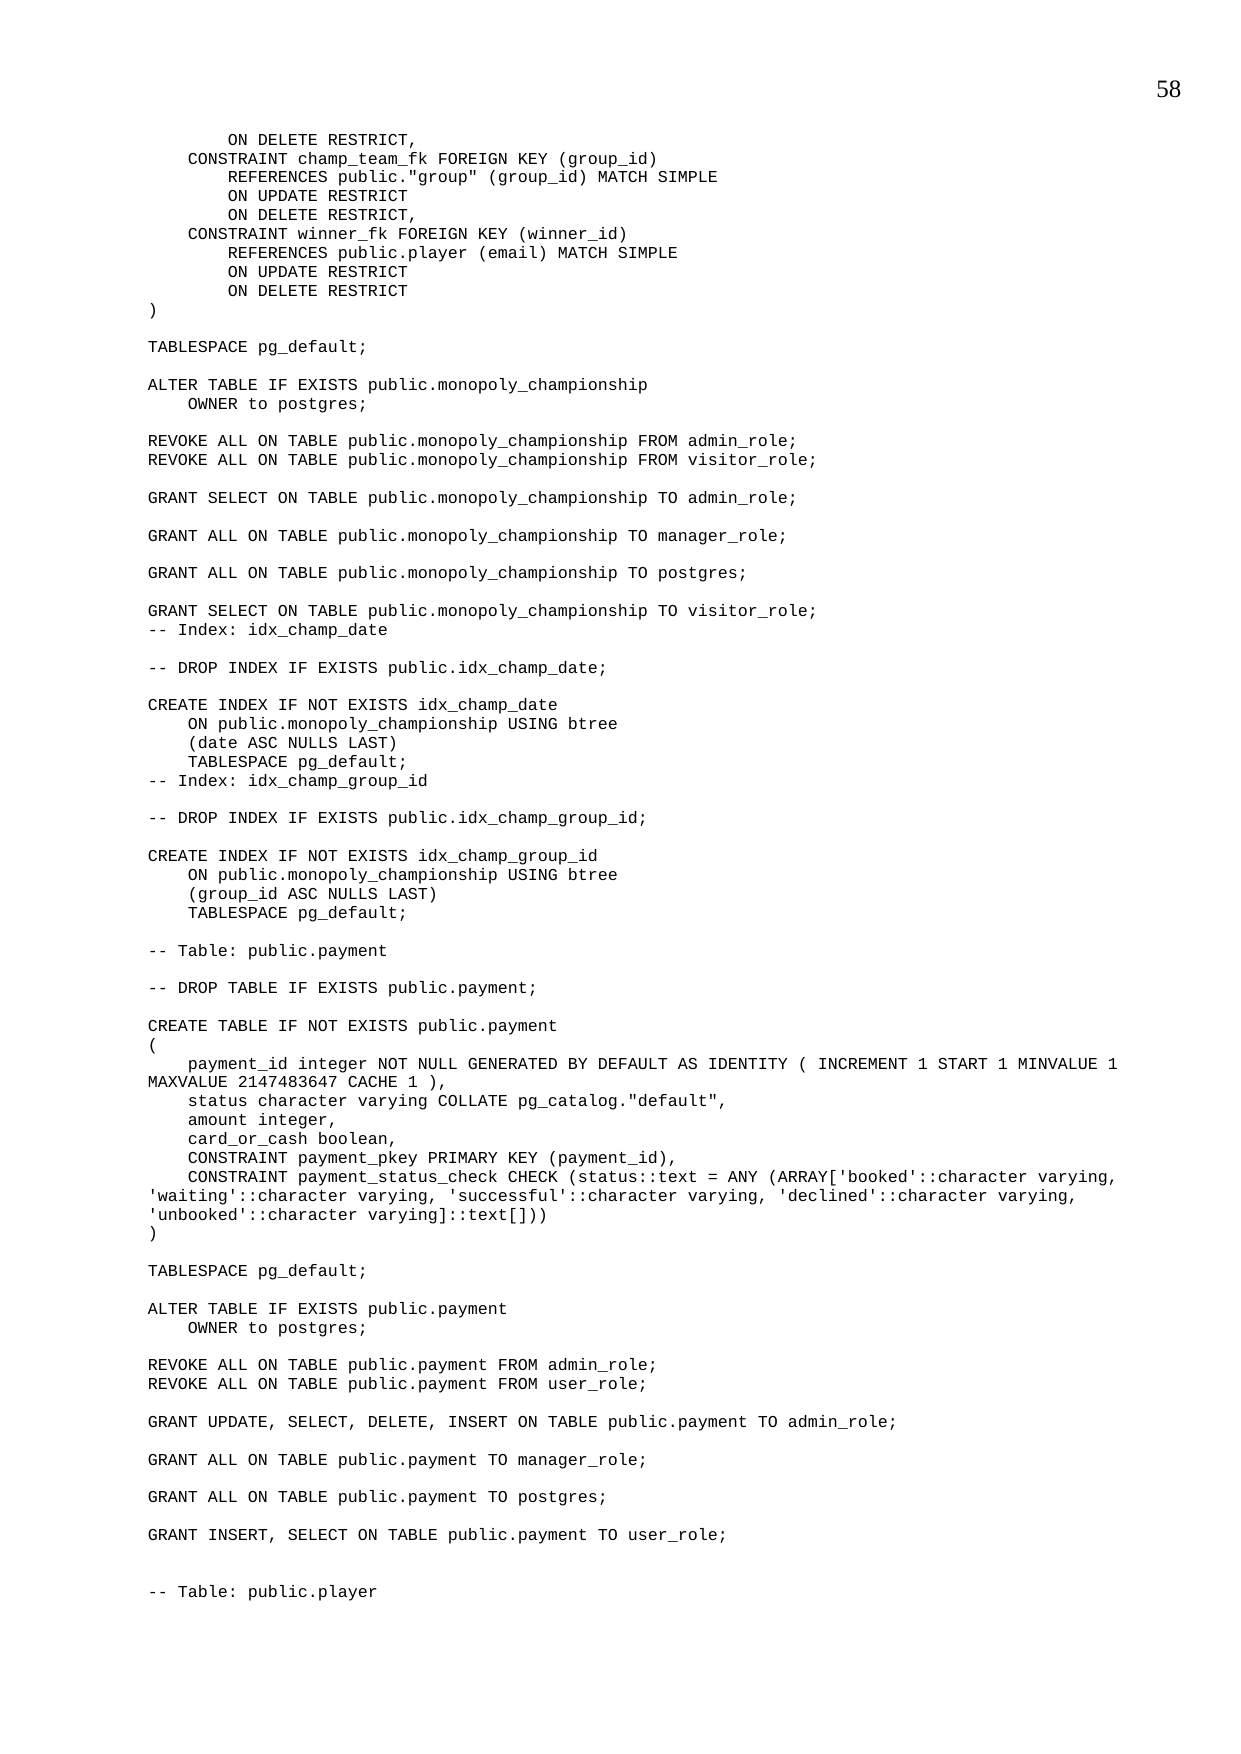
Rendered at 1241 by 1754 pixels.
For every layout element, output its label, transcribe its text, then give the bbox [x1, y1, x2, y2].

text ON public.monopoly_championship USING btree [148, 716, 1181, 735]
text CONSTRAINT champ_team_fk FOREIGN KEY (group_id) [148, 150, 1181, 169]
text -- Index: idx_champ_group_id [148, 772, 1181, 791]
text ON UPDATE RESTRICT [148, 188, 1181, 207]
text GRANT ALL ON TABLE public.payment TO manager_role; [148, 1451, 1181, 1470]
text REVOKE ALL ON TABLE public.monopoly_championship FROM admin_role; [148, 433, 1181, 452]
text -- DROP INDEX IF EXISTS public.idx_champ_group_id; [148, 810, 1181, 829]
text OWNER to postgres; [148, 1319, 1181, 1338]
text amount integer, [148, 1112, 1181, 1131]
text GRANT SELECT ON TABLE public.monopoly_championship TO visitor_role; [148, 603, 1181, 622]
text -- Index: idx_champ_date [148, 622, 1181, 640]
text CONSTRAINT payment_status_check CHECK (status::text = ANY (ARRAY['booked'::character varying, 'waiting'::character varying, 'successful'::character varying, 'declined'::character varying, 'unbooked'::character varying]::text[])) [148, 1168, 1181, 1225]
text GRANT ALL ON TABLE public.monopoly_championship TO postgres; [148, 565, 1181, 584]
text -- Table: public.player [148, 1583, 1181, 1602]
text status character varying COLLATE pg_catalog."default", [148, 1093, 1181, 1112]
text ) [148, 301, 1181, 320]
text (group_id ASC NULLS LAST) [148, 886, 1181, 904]
text card_or_cash boolean, [148, 1131, 1181, 1149]
text REFERENCES public."group" (group_id) MATCH SIMPLE [148, 169, 1181, 188]
text GRANT UPDATE, SELECT, DELETE, INSERT ON TABLE public.payment TO admin_role; [148, 1413, 1181, 1432]
text TABLESPACE pg_default; [148, 1263, 1181, 1281]
text TABLESPACE pg_default; [148, 753, 1181, 772]
text (date ASC NULLS LAST) [148, 735, 1181, 753]
text REFERENCES public.player (email) MATCH SIMPLE [148, 244, 1181, 263]
text GRANT INSERT, SELECT ON TABLE public.payment TO user_role; [148, 1527, 1181, 1545]
text ON DELETE RESTRICT, [148, 207, 1181, 226]
text ON public.monopoly_championship USING btree [148, 867, 1181, 886]
text ON DELETE RESTRICT [148, 282, 1181, 301]
text CREATE TABLE IF NOT EXISTS public.payment [148, 1017, 1181, 1036]
text ON UPDATE RESTRICT [148, 263, 1181, 282]
text REVOKE ALL ON TABLE public.payment FROM admin_role; [148, 1357, 1181, 1376]
text CONSTRAINT payment_pkey PRIMARY KEY (payment_id), [148, 1149, 1181, 1168]
text CREATE INDEX IF NOT EXISTS idx_champ_group_id [148, 848, 1181, 867]
text -- Table: public.payment [148, 942, 1181, 961]
text CONSTRAINT winner_fk FOREIGN KEY (winner_id) [148, 226, 1181, 244]
text GRANT ALL ON TABLE public.monopoly_championship TO manager_role; [148, 527, 1181, 546]
text ALTER TABLE IF EXISTS public.payment [148, 1300, 1181, 1319]
text ON DELETE RESTRICT, [148, 131, 1181, 150]
text REVOKE ALL ON TABLE public.monopoly_championship FROM visitor_role; [148, 452, 1181, 471]
text -- DROP INDEX IF EXISTS public.idx_champ_date; [148, 659, 1181, 678]
text OWNER to postgres; [148, 395, 1181, 414]
text TABLESPACE pg_default; [148, 339, 1181, 358]
text ) [148, 1225, 1181, 1244]
text payment_id integer NOT NULL GENERATED BY DEFAULT AS IDENTITY ( INCREMENT 1 START 1 MINVALUE 1 MAXVALUE 2147483647 CACHE 1 ), [148, 1055, 1181, 1093]
text REVOKE ALL ON TABLE public.payment FROM user_role; [148, 1376, 1181, 1394]
text GRANT SELECT ON TABLE public.monopoly_championship TO admin_role; [148, 489, 1181, 508]
text ( [148, 1036, 1181, 1055]
text TABLESPACE pg_default; [148, 904, 1181, 923]
text GRANT ALL ON TABLE public.payment TO postgres; [148, 1489, 1181, 1508]
text -- DROP TABLE IF EXISTS public.payment; [148, 980, 1181, 999]
text ALTER TABLE IF EXISTS public.monopoly_championship [148, 376, 1181, 395]
text CREATE INDEX IF NOT EXISTS idx_champ_date [148, 697, 1181, 716]
